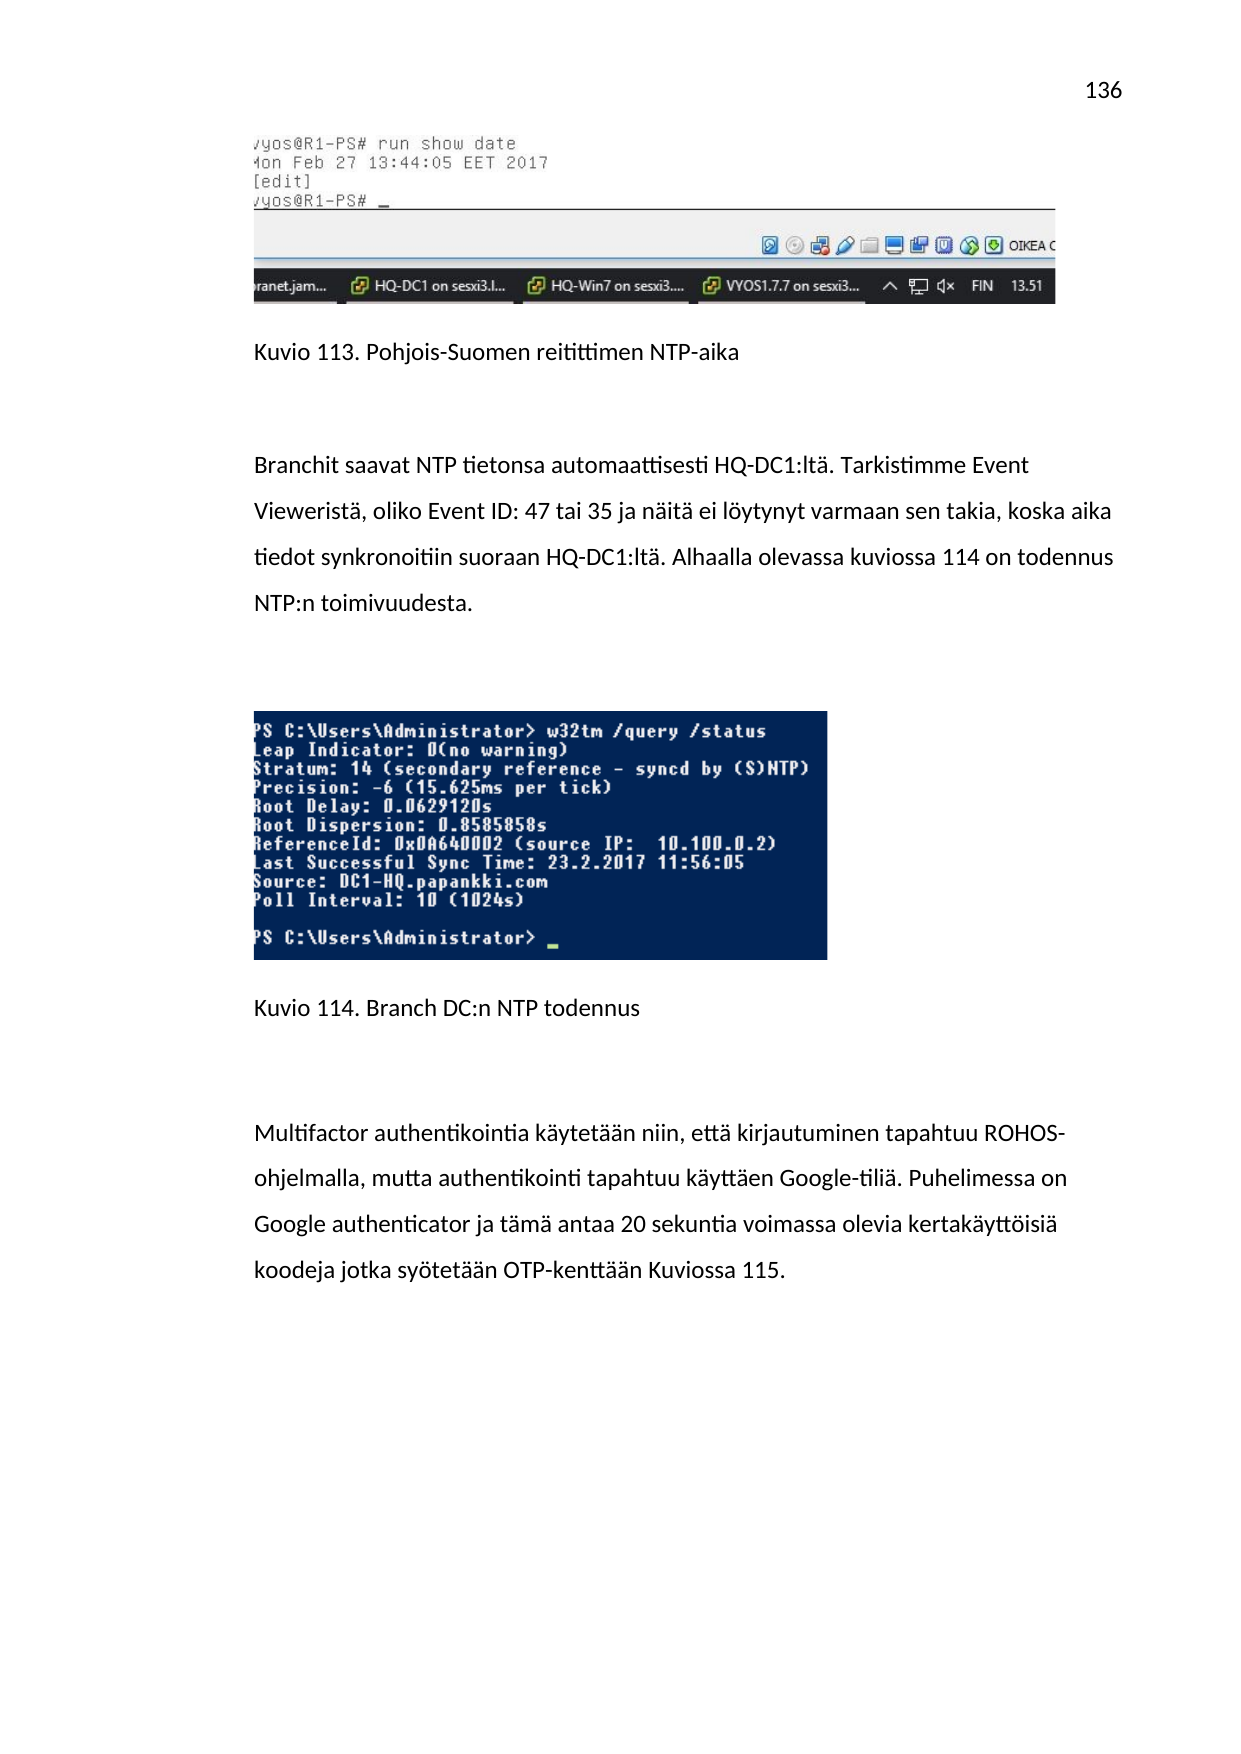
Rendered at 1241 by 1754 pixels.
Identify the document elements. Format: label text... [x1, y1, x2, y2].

text Multifactor authentikointia käytetään niin, että kirjautuminen tapahtuu ROHOS-ohjelmalla, mutta authentikointi tapahtuu käyttäen Google-tiliä. Puhelimessa on Google authenticator ja tämä antaa 20 sekuntia voimassa olevia kertakäyttöisiä koodeja jotka syötetään OTP-kenttään Kuviossa 115. [254, 1117, 1122, 1284]
picture [253, 135, 1056, 304]
picture [253, 711, 828, 960]
text Branchit saavat NTP tietonsa automaattisesti HQ-DC1:ltä. Tarkistimme Event Vieweristä, oliko Event ID: 47 tai 35 ja näitä ei löytynyt varmaan sen takia, koska aika tiedot synkronoitiin suoraan HQ-DC1:ltä. Alhaalla olevassa kuviossa 114 on todennus NTP:n toimivuudesta. [254, 449, 1122, 617]
